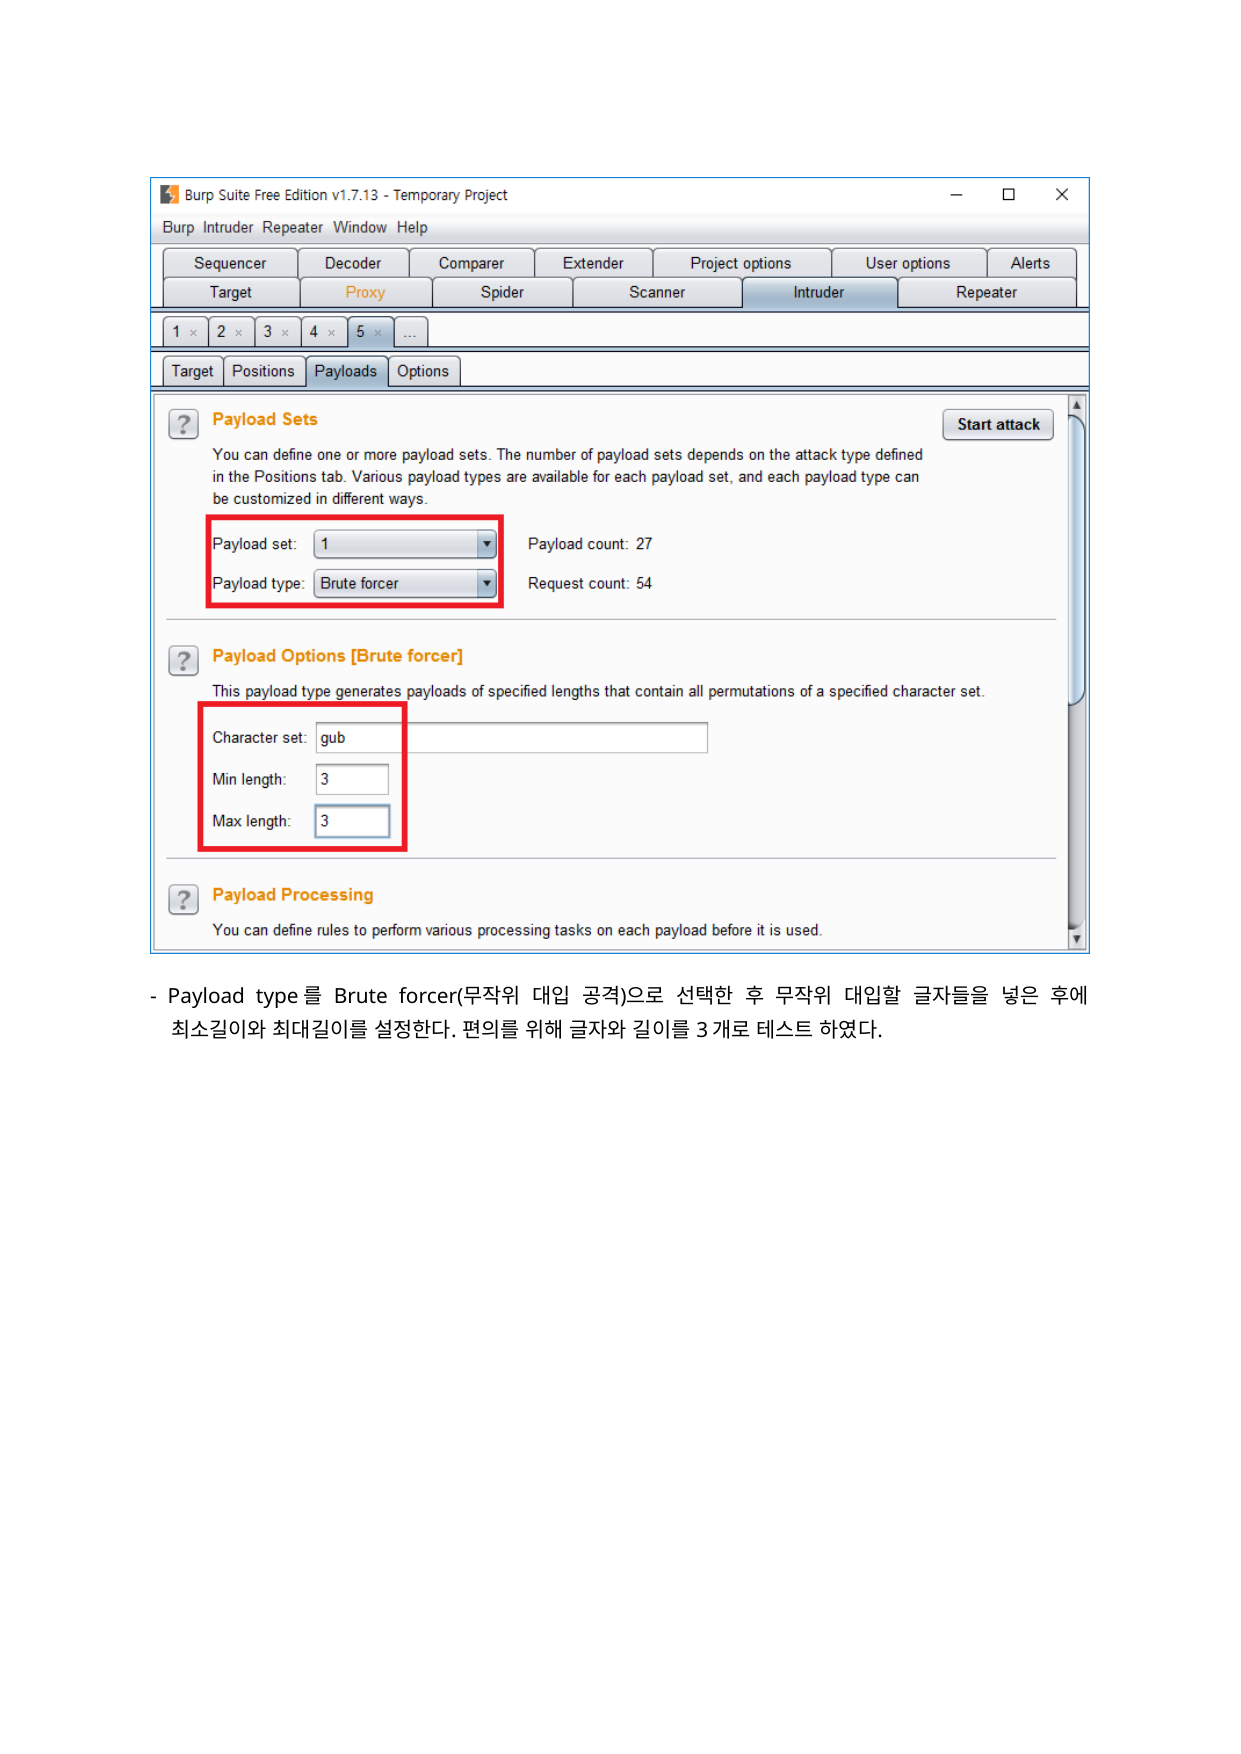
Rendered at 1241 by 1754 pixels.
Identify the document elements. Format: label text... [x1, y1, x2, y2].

text - Payload type를 Brute forcer(무작위 대입 공격)으로 선택한 후 무작위 대입할 글자들을 넣은 후에 최소길이와 최대길이를 설정한다. 편의를 위해 글자와 길이를 3개로 테스트 하였다. [150, 979, 1090, 1044]
picture [150, 177, 1090, 954]
